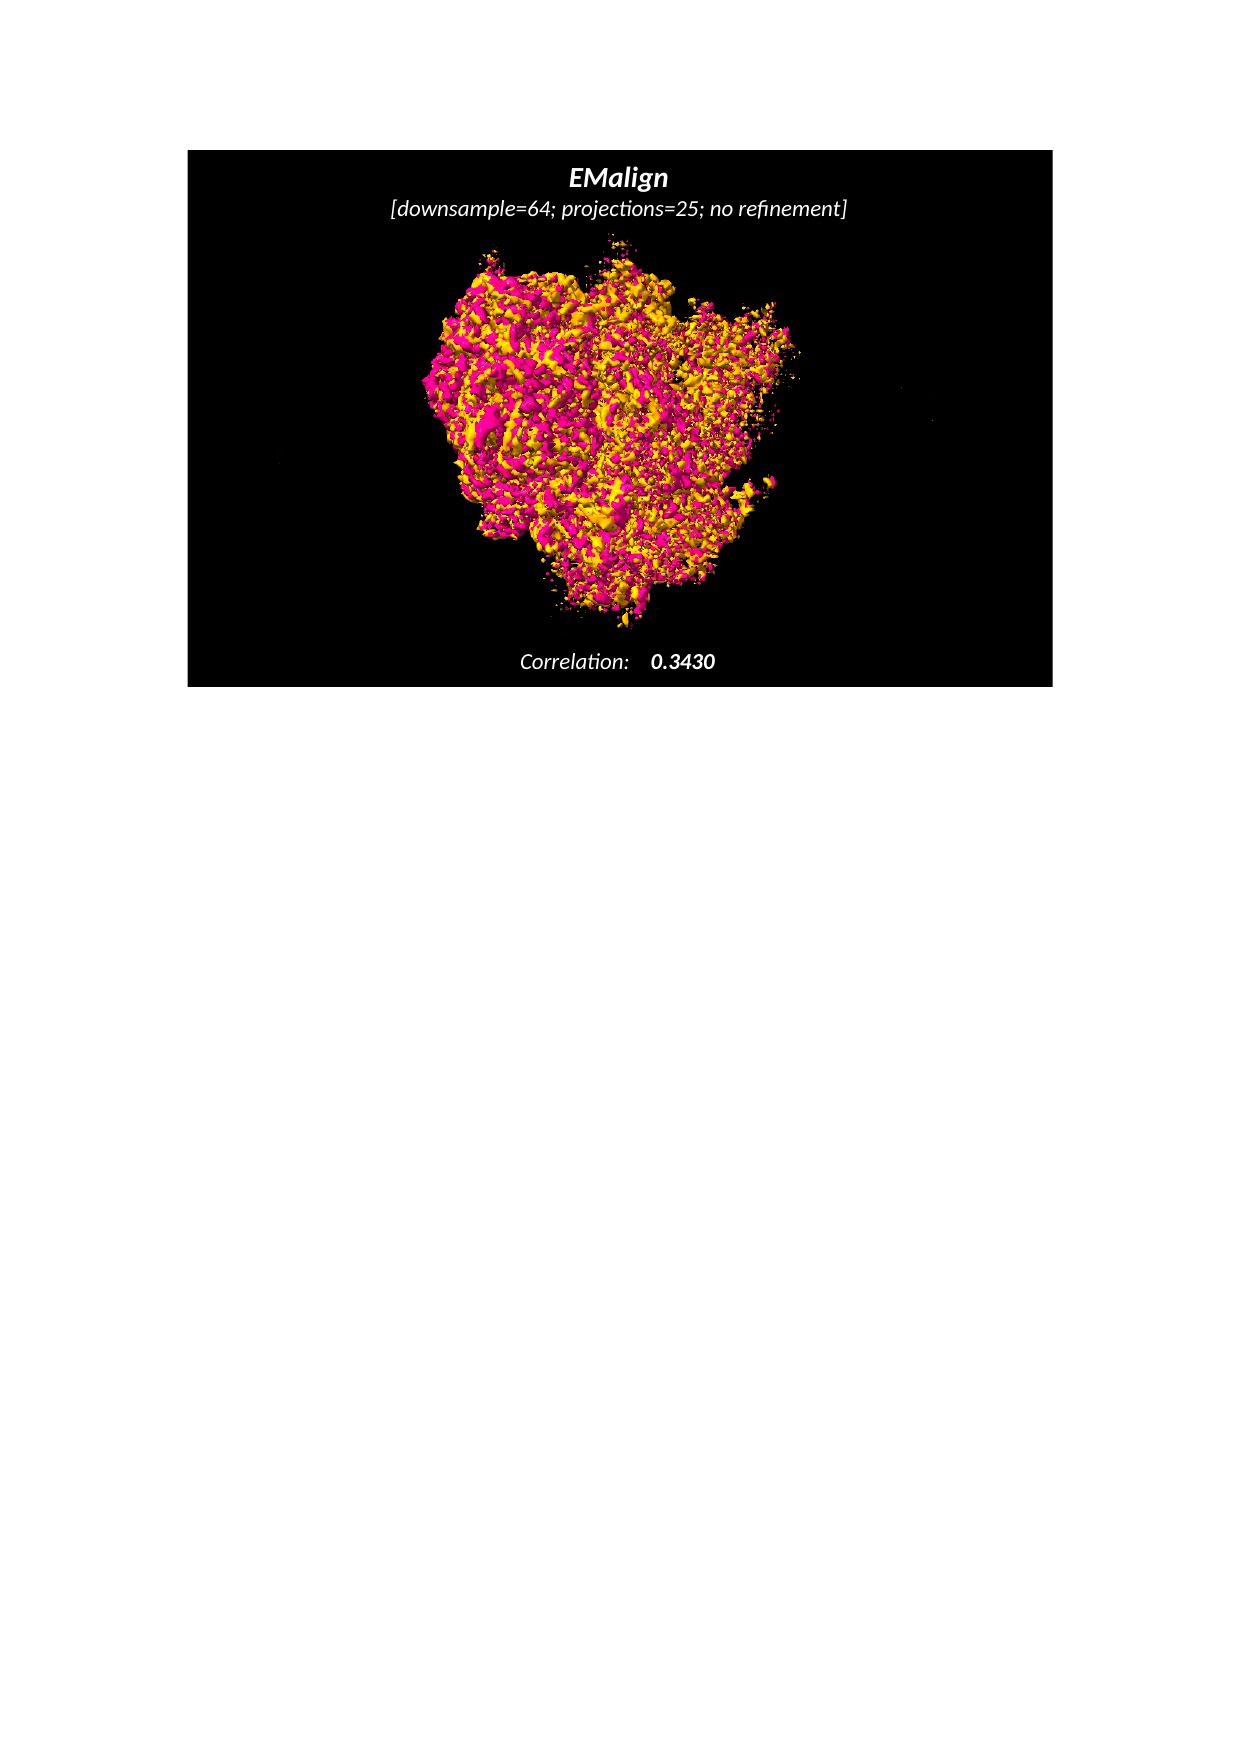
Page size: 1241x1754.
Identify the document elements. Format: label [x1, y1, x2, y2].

picture [187, 150, 1053, 687]
